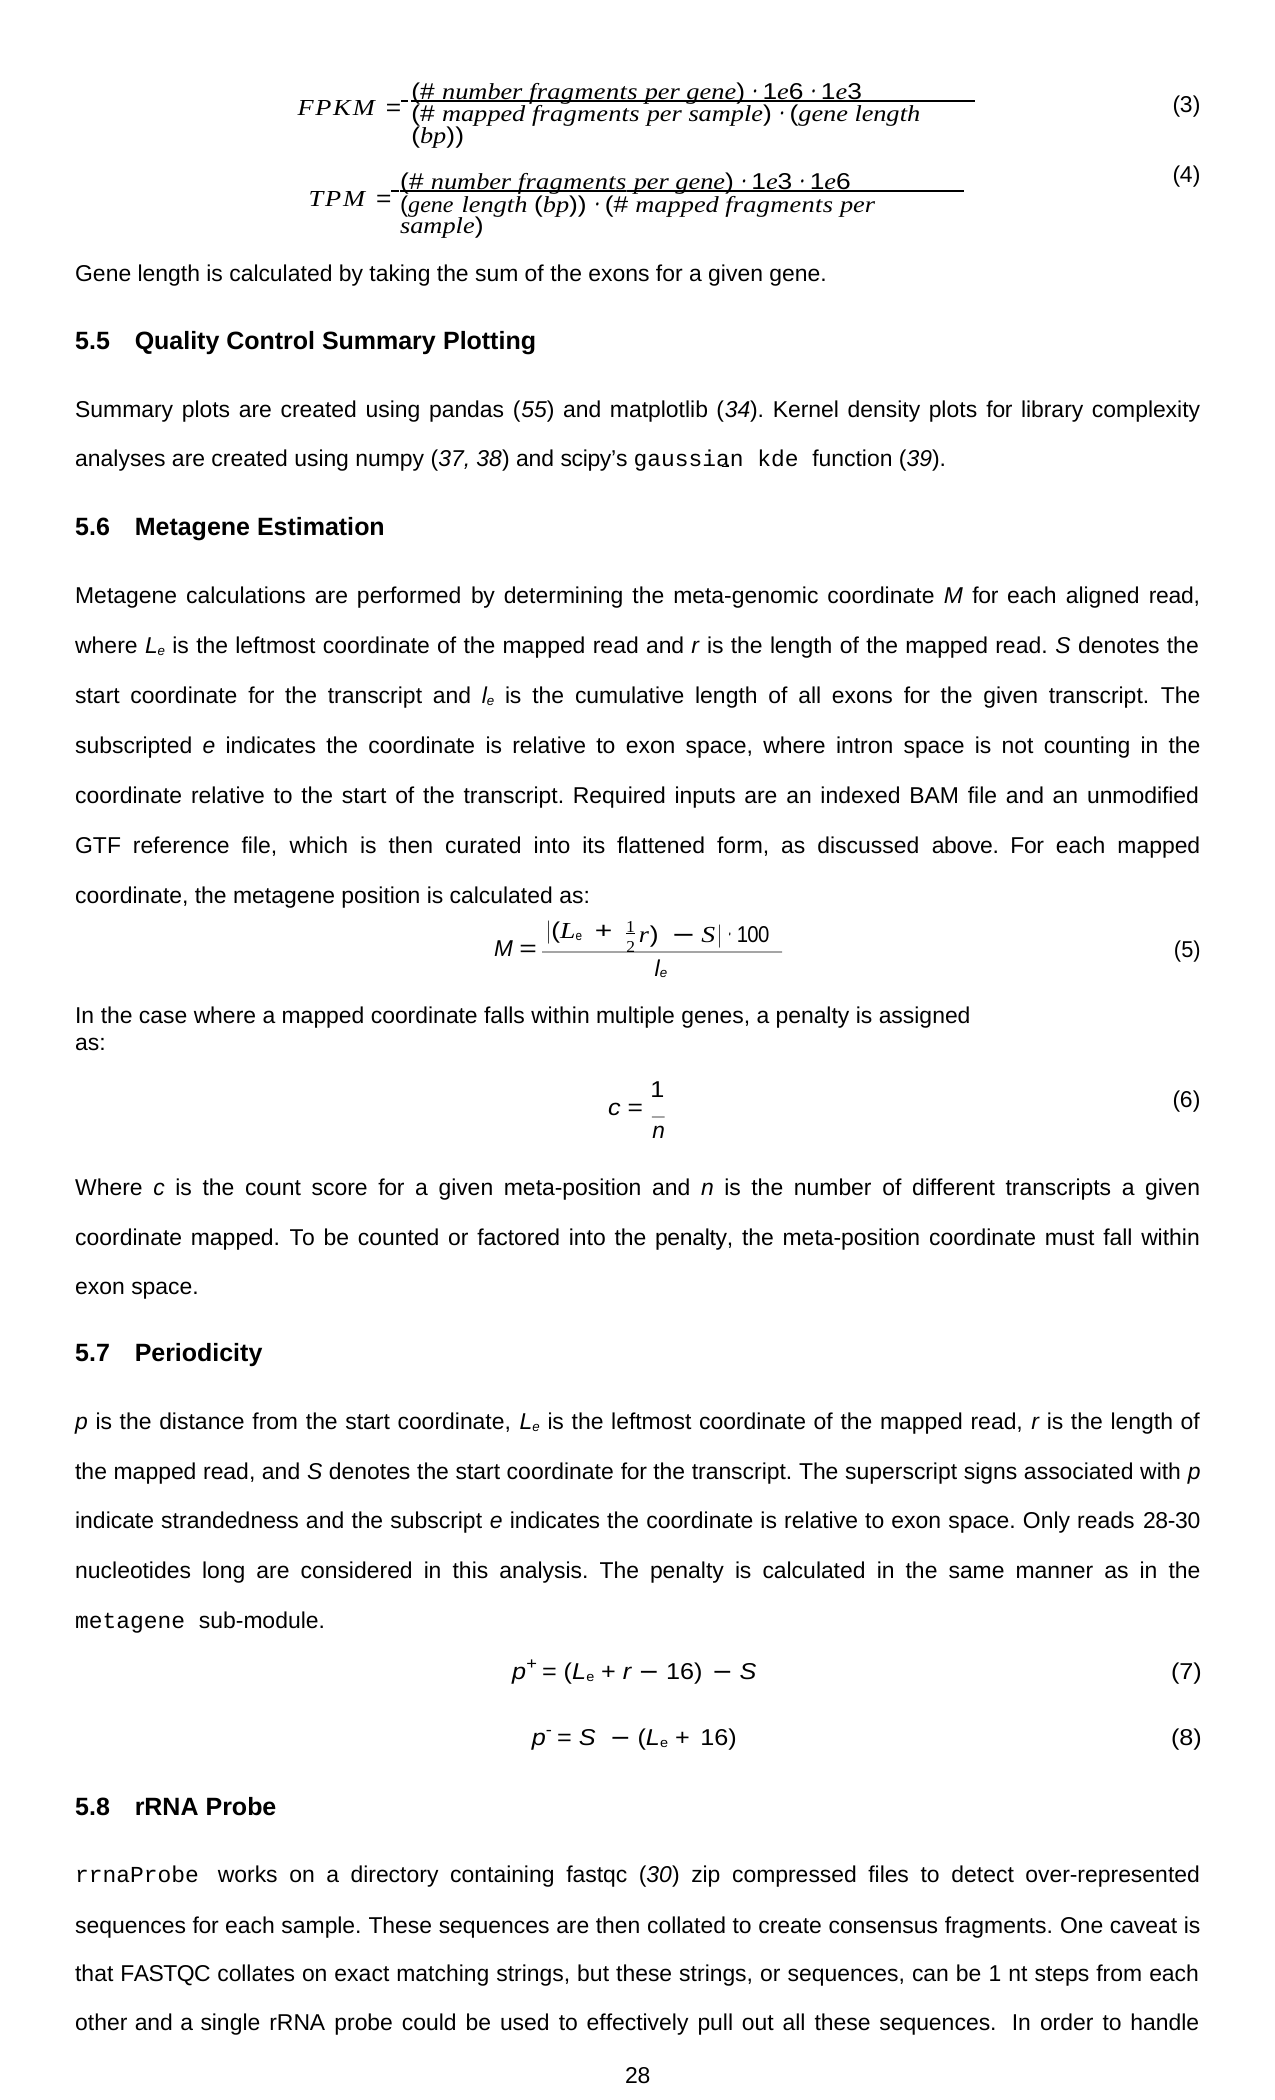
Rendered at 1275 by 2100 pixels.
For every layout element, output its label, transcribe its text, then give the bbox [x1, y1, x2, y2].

text (3) [1172, 91, 1221, 118]
text M = |(Le + [62, 914, 612, 961]
text In the case where a mapped coordinate falls within multiple genes, a penalty is assigned as: [75, 1002, 1003, 1055]
text le [654, 954, 782, 981]
text p+ = (Le + r − 16) − S (7) [492, 1653, 1221, 1687]
text Where c is the count score for a given meta-position and n is the number of different transcripts a given coordinate mapped. To be counted or factored into the penalty, the meta-position coordinate must fall within exon space. [75, 1174, 1200, 1299]
text FPKM = (# number fragments per gene) · 1e6 · 1e3 (# mapped fragments per sample) · (gene length (bp)) [297, 72, 976, 148]
text 1 r) − S| · 100 [626, 916, 782, 949]
text (6) [1172, 1086, 1221, 1112]
text c = 1 [606, 1086, 666, 1122]
text Gene length is calculated by taking the sum of the exons for a given gene. [75, 260, 979, 286]
text p- = S − (Le + 16) (8) [512, 1719, 1221, 1753]
subtitle 5.5 Quality Control Summary Plotting [75, 326, 979, 355]
text p is the distance from the start coordinate, Le is the leftmost coordinate of the mapped read, r is the length of the mapped read, and S denotes the start coordinate for the transcript. The superscript signs associated with p indicate strandedness and the subscript e indicates the coordinate is relative to exon space. Only reads 28-30 nucleotides long are considered in this analysis. The penalty is calculated in the same manner as in the metagene sub-module. [75, 1389, 1200, 1638]
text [75, 1861, 1200, 2036]
text (4) [1172, 161, 1221, 187]
subtitle 5.6 Metagene Estimation [75, 512, 1221, 541]
text Metagene calculations are performed by determining the meta-genomic coordinate M for each aligned read, where Le is the leftmost coordinate of the mapped read and r is the length of the mapped read. S denotes the start coordinate for the transcript and le is the cumulative length of all exons for the given transcript. The subscripted e indicates the coordinate is relative to exon space, where intron space is not counting in the coordinate relative to the start of the transcript. Required inputs are an indexed BAM file and an unmodified GTF reference file, which is then curated into its flattened form, as discussed above. For each mapped coordinate, the metagene position is calculated as: [75, 558, 1200, 908]
text n [314, 1122, 1003, 1143]
text (5) [786, 936, 1200, 963]
text Summary plots are created using pandas (55) and matplotlib (34). Kernel density plots for library complexity analyses are created using numpy (37, 38) and scipy’s gaussian kde function (39). [75, 396, 1200, 473]
text TPM = (# number fragments per gene) · 1e3 · 1e6 (gene length (bp)) · (# mapped fragments per sample) [308, 162, 964, 238]
subtitle Periodicity [75, 1338, 1221, 1367]
subtitle rRNA Probe [75, 1791, 1221, 1820]
